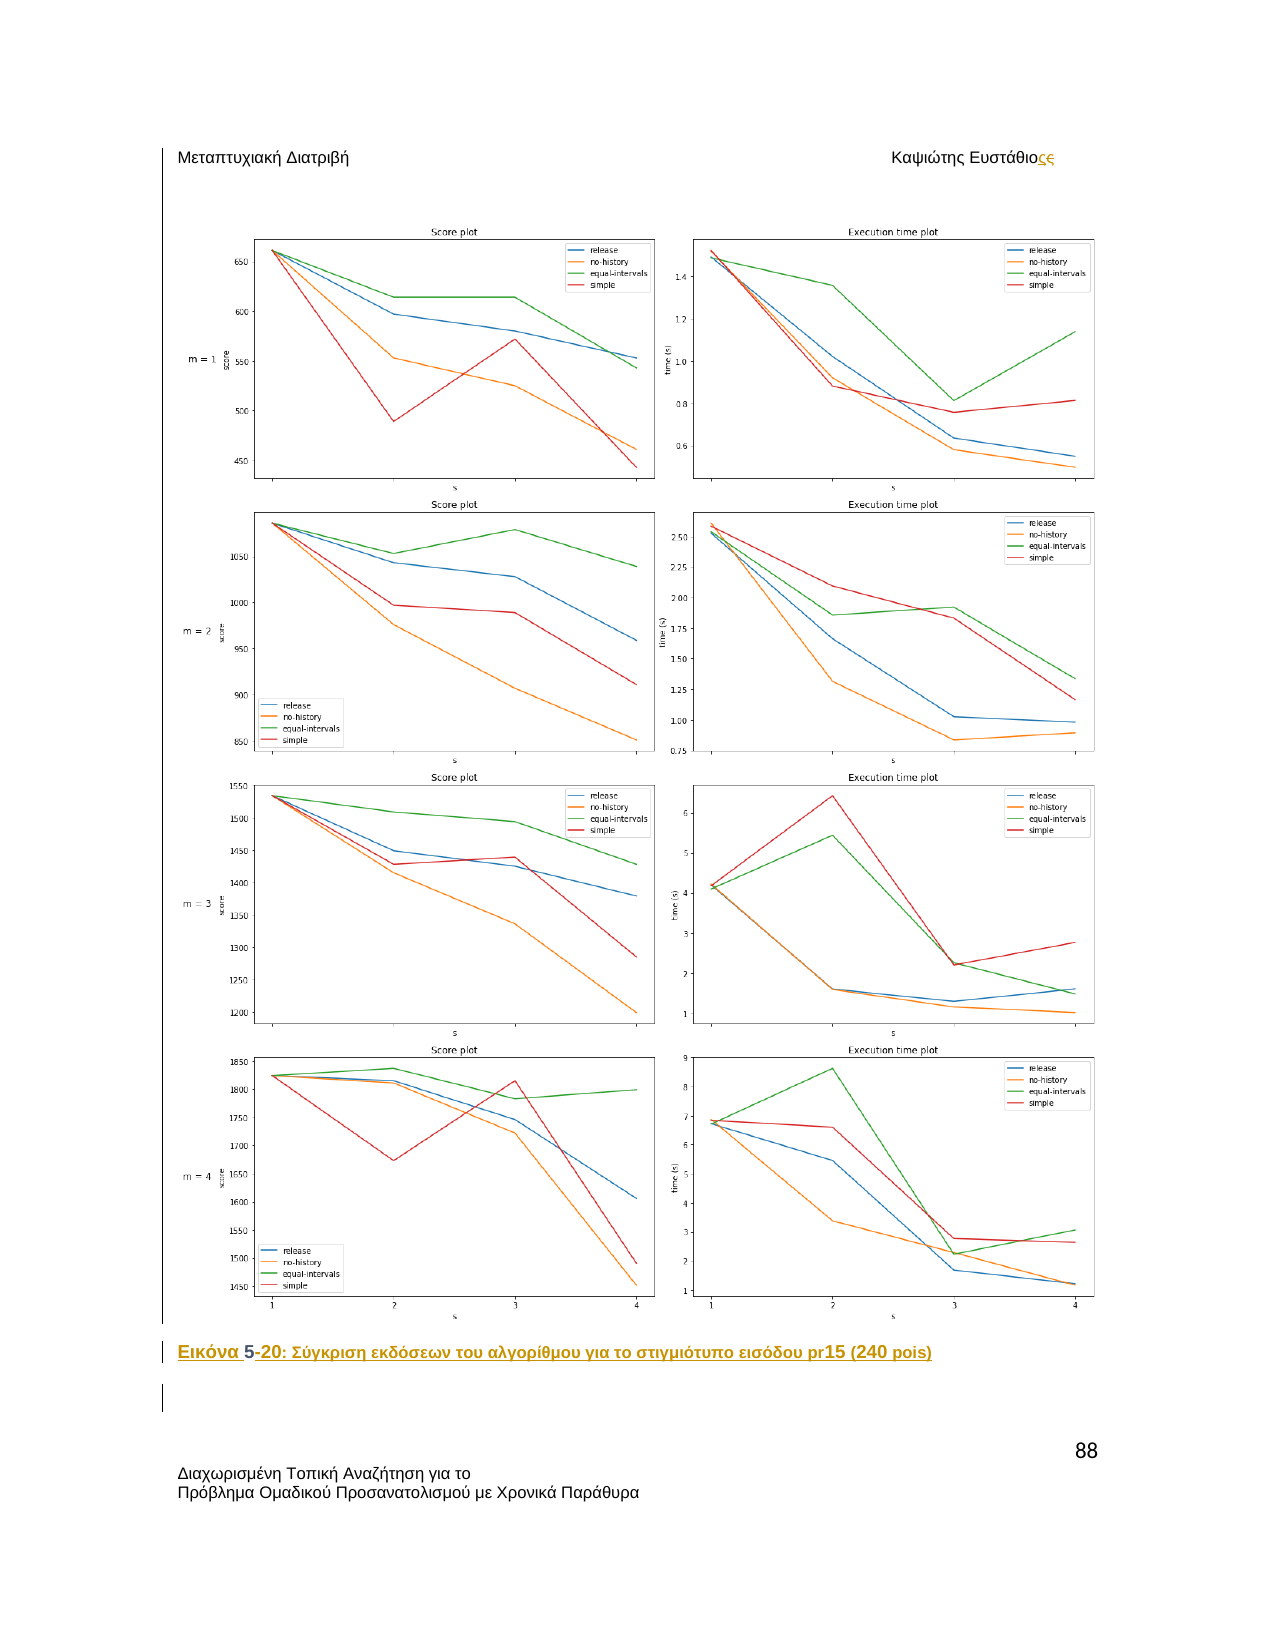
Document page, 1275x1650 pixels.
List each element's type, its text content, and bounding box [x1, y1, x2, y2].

text 5 [177, 1341, 1098, 1363]
picture [177, 222, 1098, 1325]
